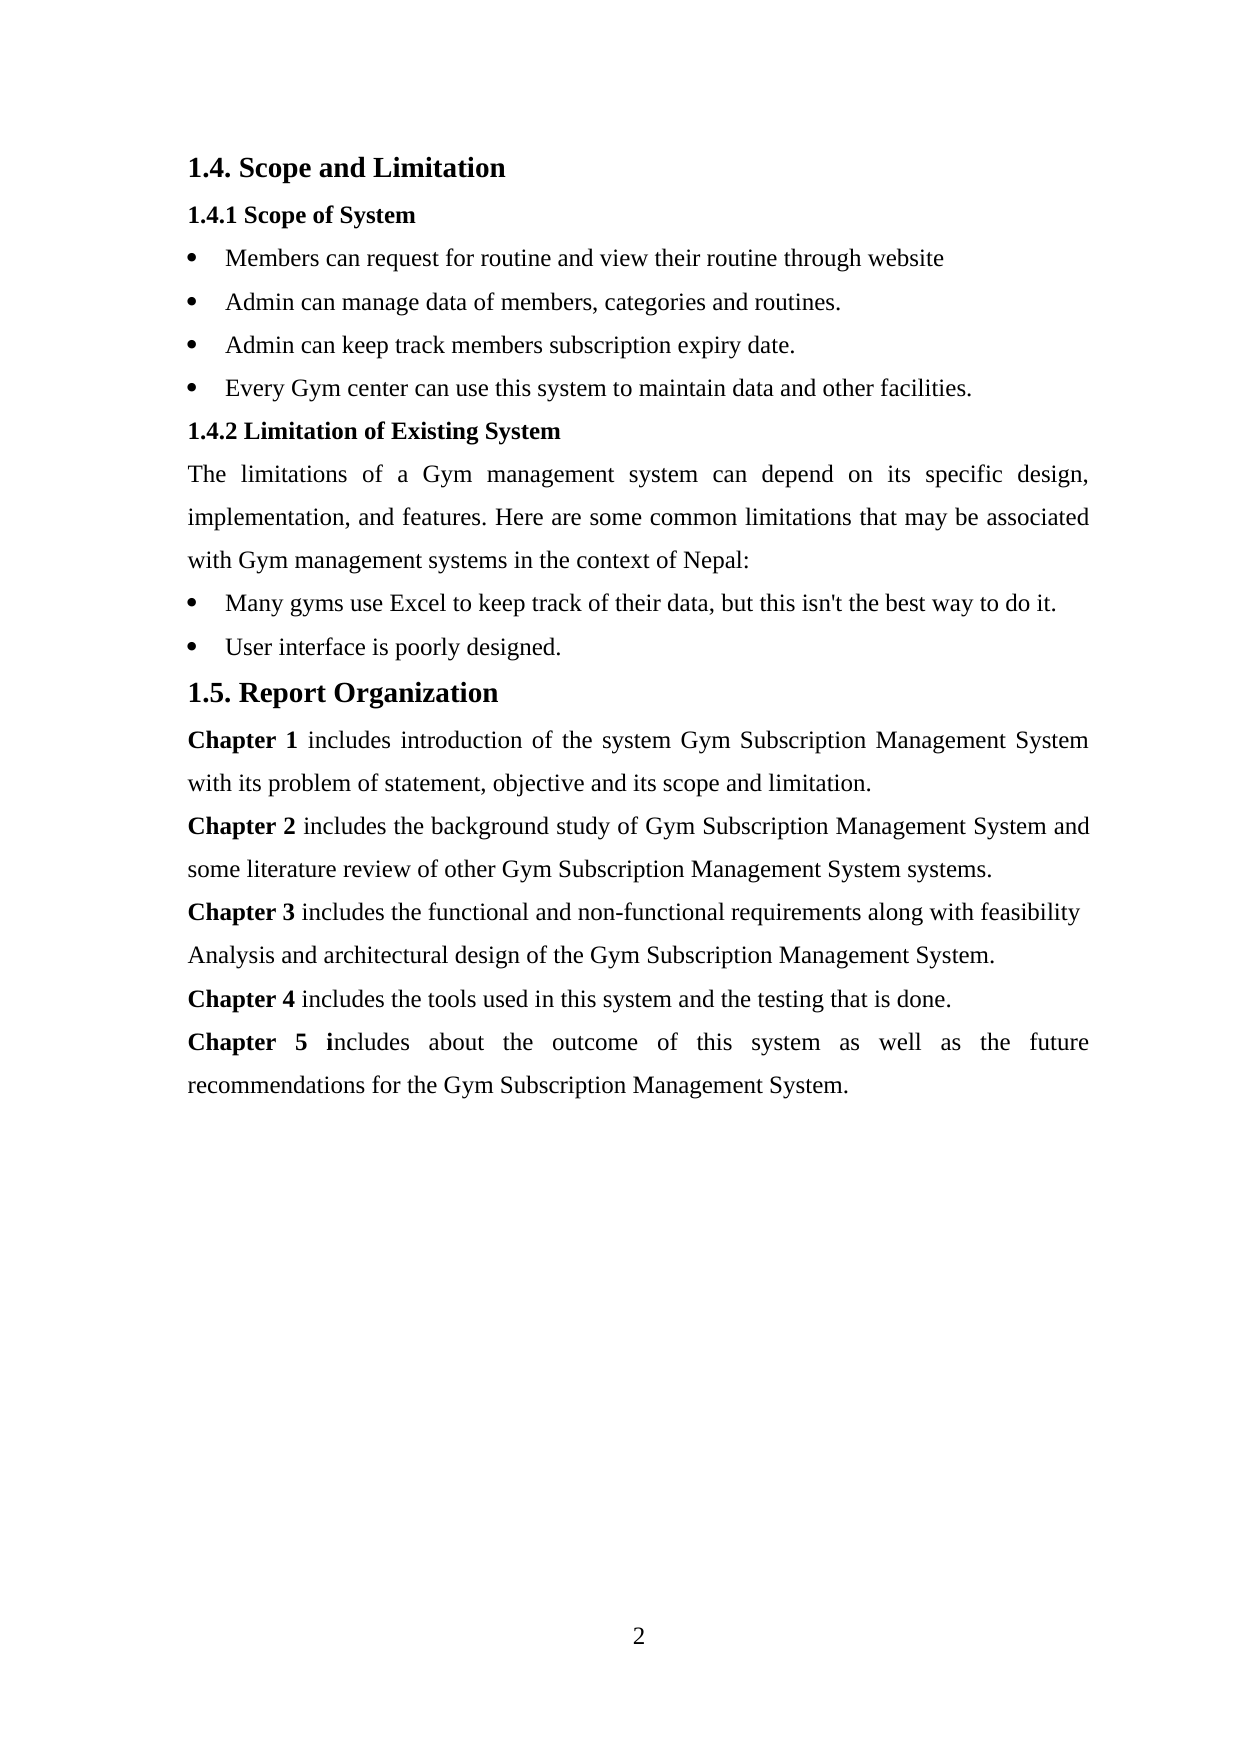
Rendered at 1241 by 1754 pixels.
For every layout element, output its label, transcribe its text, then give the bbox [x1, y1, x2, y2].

subtitle 1.4. Scope and Limitation [187, 150, 1090, 183]
text Chapter 5 includes about the outcome of this system as well as the future recommendations for the Gym Subscription Management System. [187, 1027, 1090, 1099]
list Admin can manage data of members, categories and routines. [187, 287, 1090, 315]
text Chapter 1 includes introduction of the system Gym Subscription Management System with its problem of statement, objective and its scope and limitation. [187, 725, 1090, 797]
text The limitations of a Gym management system can depend on its specific design, implementation, and features. Here are some common limitations that may be associated with Gym management systems in the context of Nepal: [187, 459, 1090, 574]
text Chapter 3 includes the functional and non-functional requirements along with feasibility [187, 897, 1090, 926]
text Chapter 2 includes the background study of Gym Subscription Management System and some literature review of other Gym Subscription Management System systems. [187, 811, 1090, 883]
list Admin can keep track members subscription expiry date. [187, 330, 1090, 358]
list Every Gym center can use this system to maintain data and other facilities. [187, 373, 1090, 402]
text 1.4.2 Limitation of Existing System [187, 416, 1090, 445]
text 1.4.1 Scope of System [187, 200, 1090, 229]
list Members can request for routine and view their routine through website [187, 243, 1090, 272]
text Chapter 4 includes the tools used in this system and the testing that is done. [187, 984, 1090, 1012]
list User interface is poorly designed. [187, 632, 1090, 660]
subtitle 1.5. Report Organization [187, 675, 1090, 708]
text Analysis and architectural design of the Gym Subscription Management System. [187, 941, 1090, 969]
list Many gyms use Excel to keep track of their data, but this isn't the best way to do it. [187, 588, 1090, 617]
